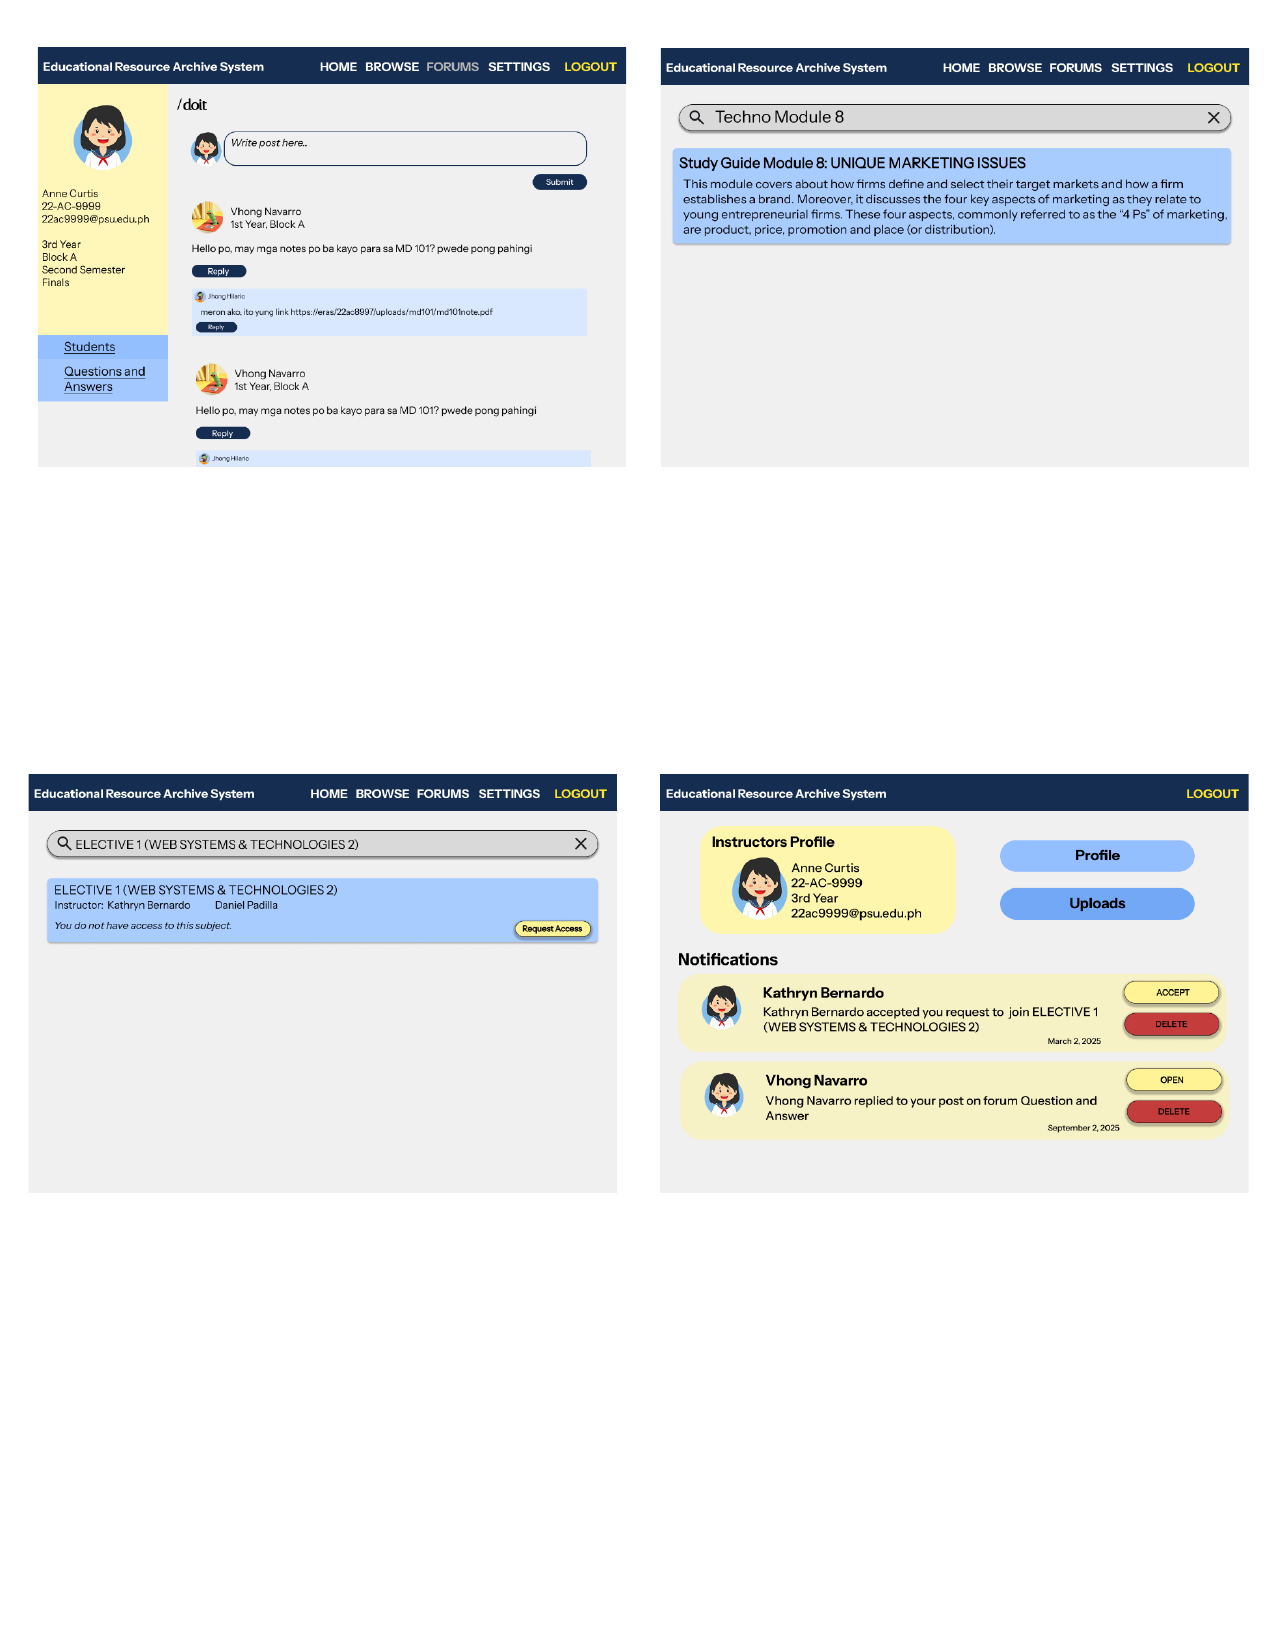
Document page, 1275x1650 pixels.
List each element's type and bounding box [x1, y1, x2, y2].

picture [37, 47, 627, 467]
picture [660, 48, 1250, 467]
picture [28, 774, 617, 1193]
picture [660, 774, 1249, 1193]
